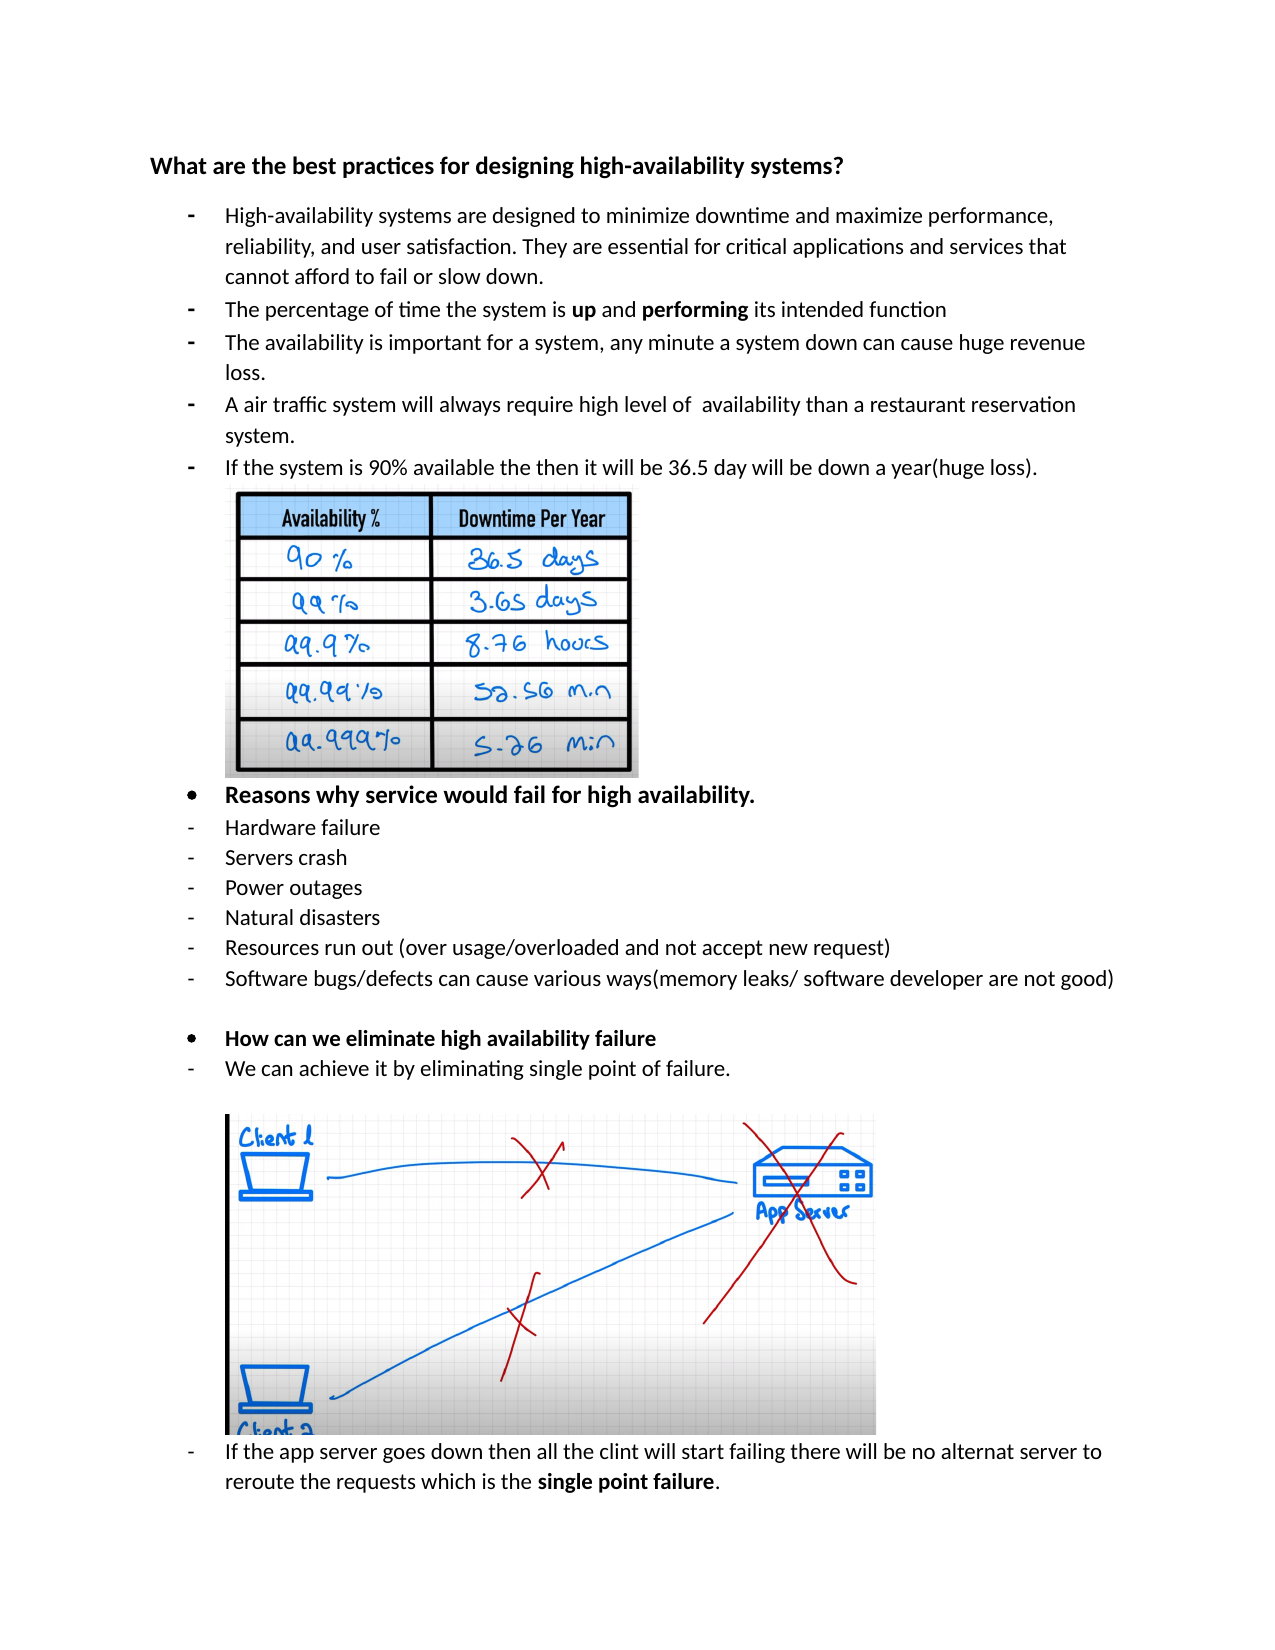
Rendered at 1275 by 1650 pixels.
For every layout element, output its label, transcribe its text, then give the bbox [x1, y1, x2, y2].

picture [225, 1114, 877, 1435]
list Resources run out (over usage/overloaded and not accept new request) [187, 933, 1125, 961]
list Hardware failure [187, 813, 1125, 841]
list If the app server goes down then all the clint will start failing there will be no alternat server to reroute the requests which is the single point failure. [187, 1437, 1125, 1495]
picture [225, 484, 639, 778]
list How can we eliminate high availability failure [187, 1024, 1125, 1052]
list Power outages [187, 873, 1125, 901]
text What are the best practices for designing high-availability systems? [150, 150, 1125, 181]
list Natural disasters [187, 903, 1125, 931]
list High-availability systems are designed to minimize downtime and maximize performance, reliability, and user satisfaction. They are essential for critical applications and services that cannot afford to fail or slow down. [187, 199, 1125, 291]
list Servers crash [187, 843, 1125, 871]
list We can achieve it by eliminating single point of failure. [187, 1054, 1125, 1082]
list The availability is important for a system, any minute a system down can cause huge revenue loss. [187, 326, 1125, 386]
list Software bugs/defects can cause various ways(memory leaks/ software developer are not good) [187, 964, 1125, 992]
list A air traffic system will always require high level of availability than a restaurant reservation system. [187, 388, 1125, 449]
list If the system is 90% available the then it will be 36.5 day will be down a year(huge loss). [187, 451, 1125, 482]
list The percentage of time the system is up and performing its intended function [187, 293, 1125, 323]
list Reasons why service would fail for high availability. [187, 780, 1125, 810]
